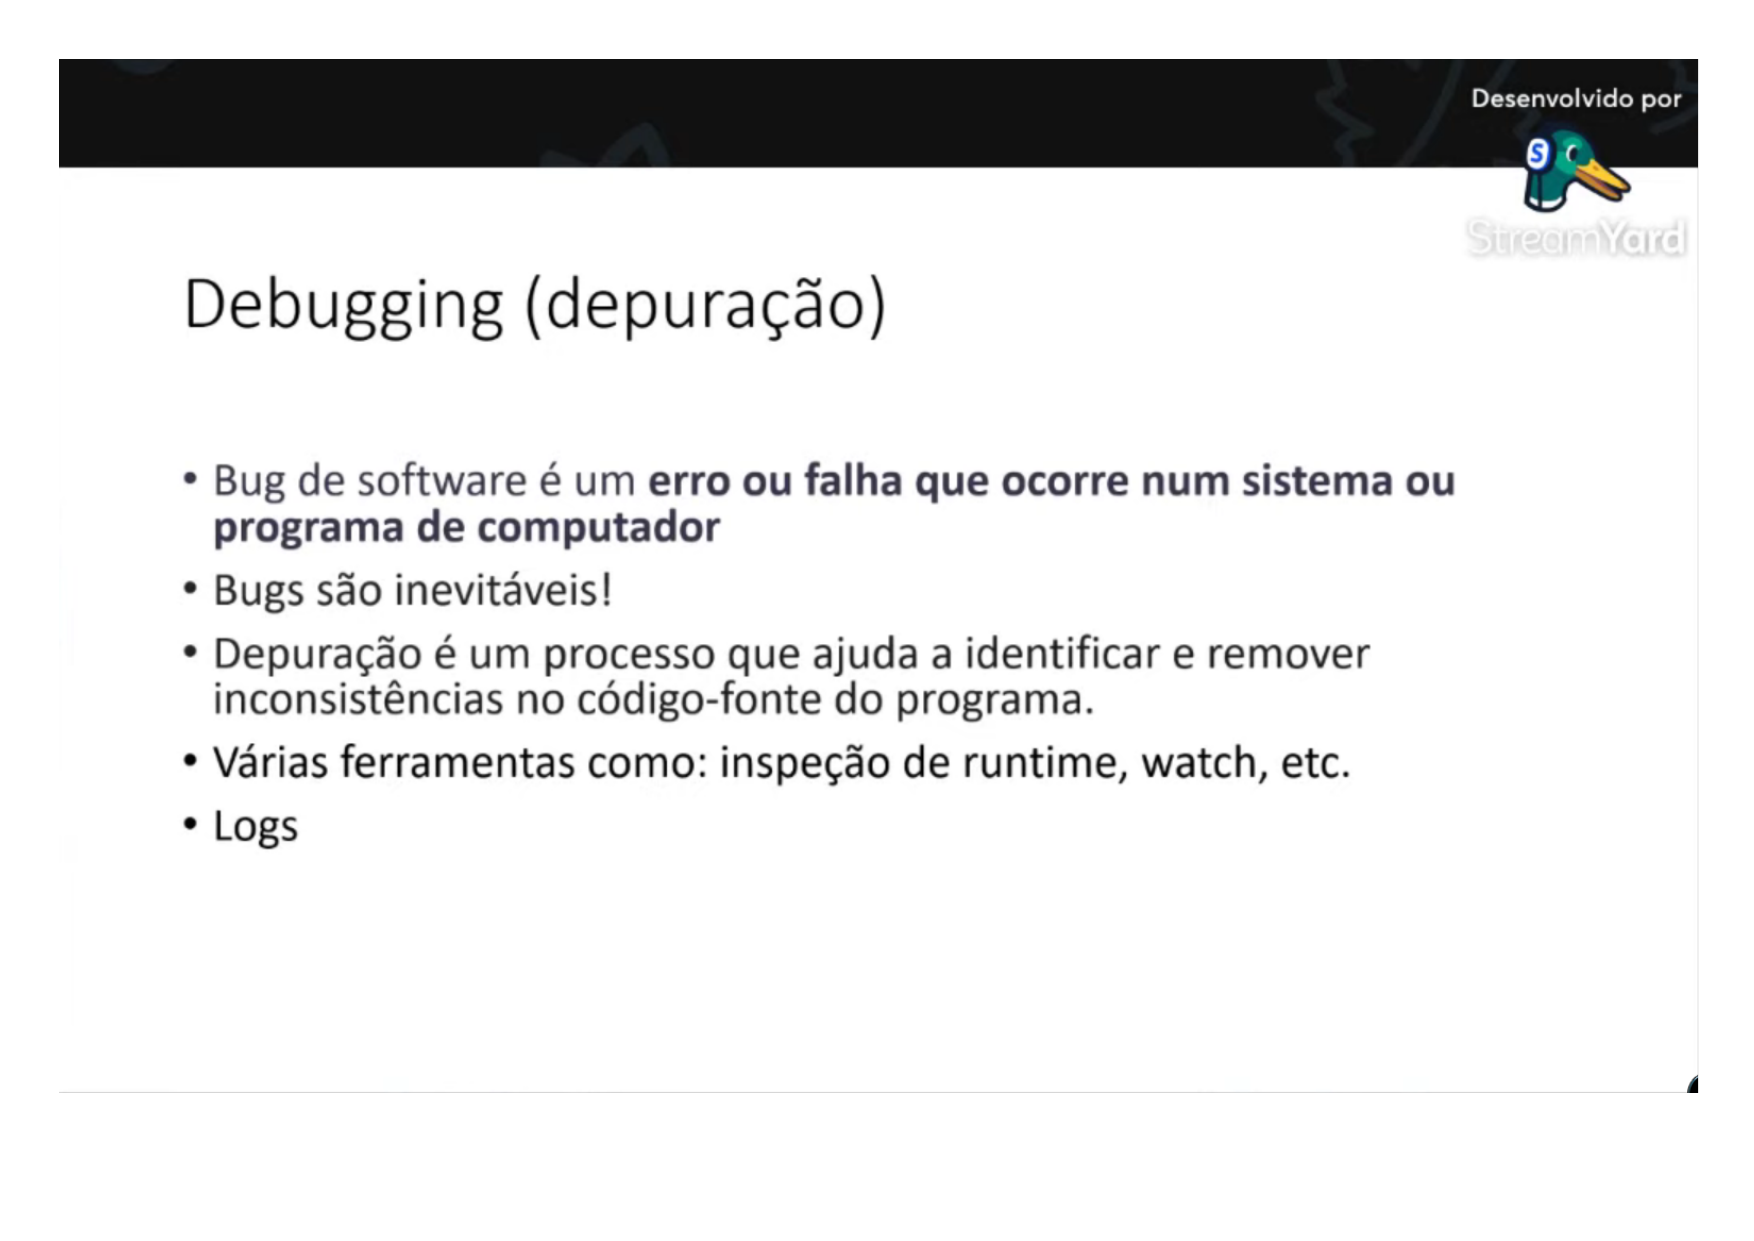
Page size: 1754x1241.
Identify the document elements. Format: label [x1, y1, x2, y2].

picture [59, 59, 1699, 1093]
